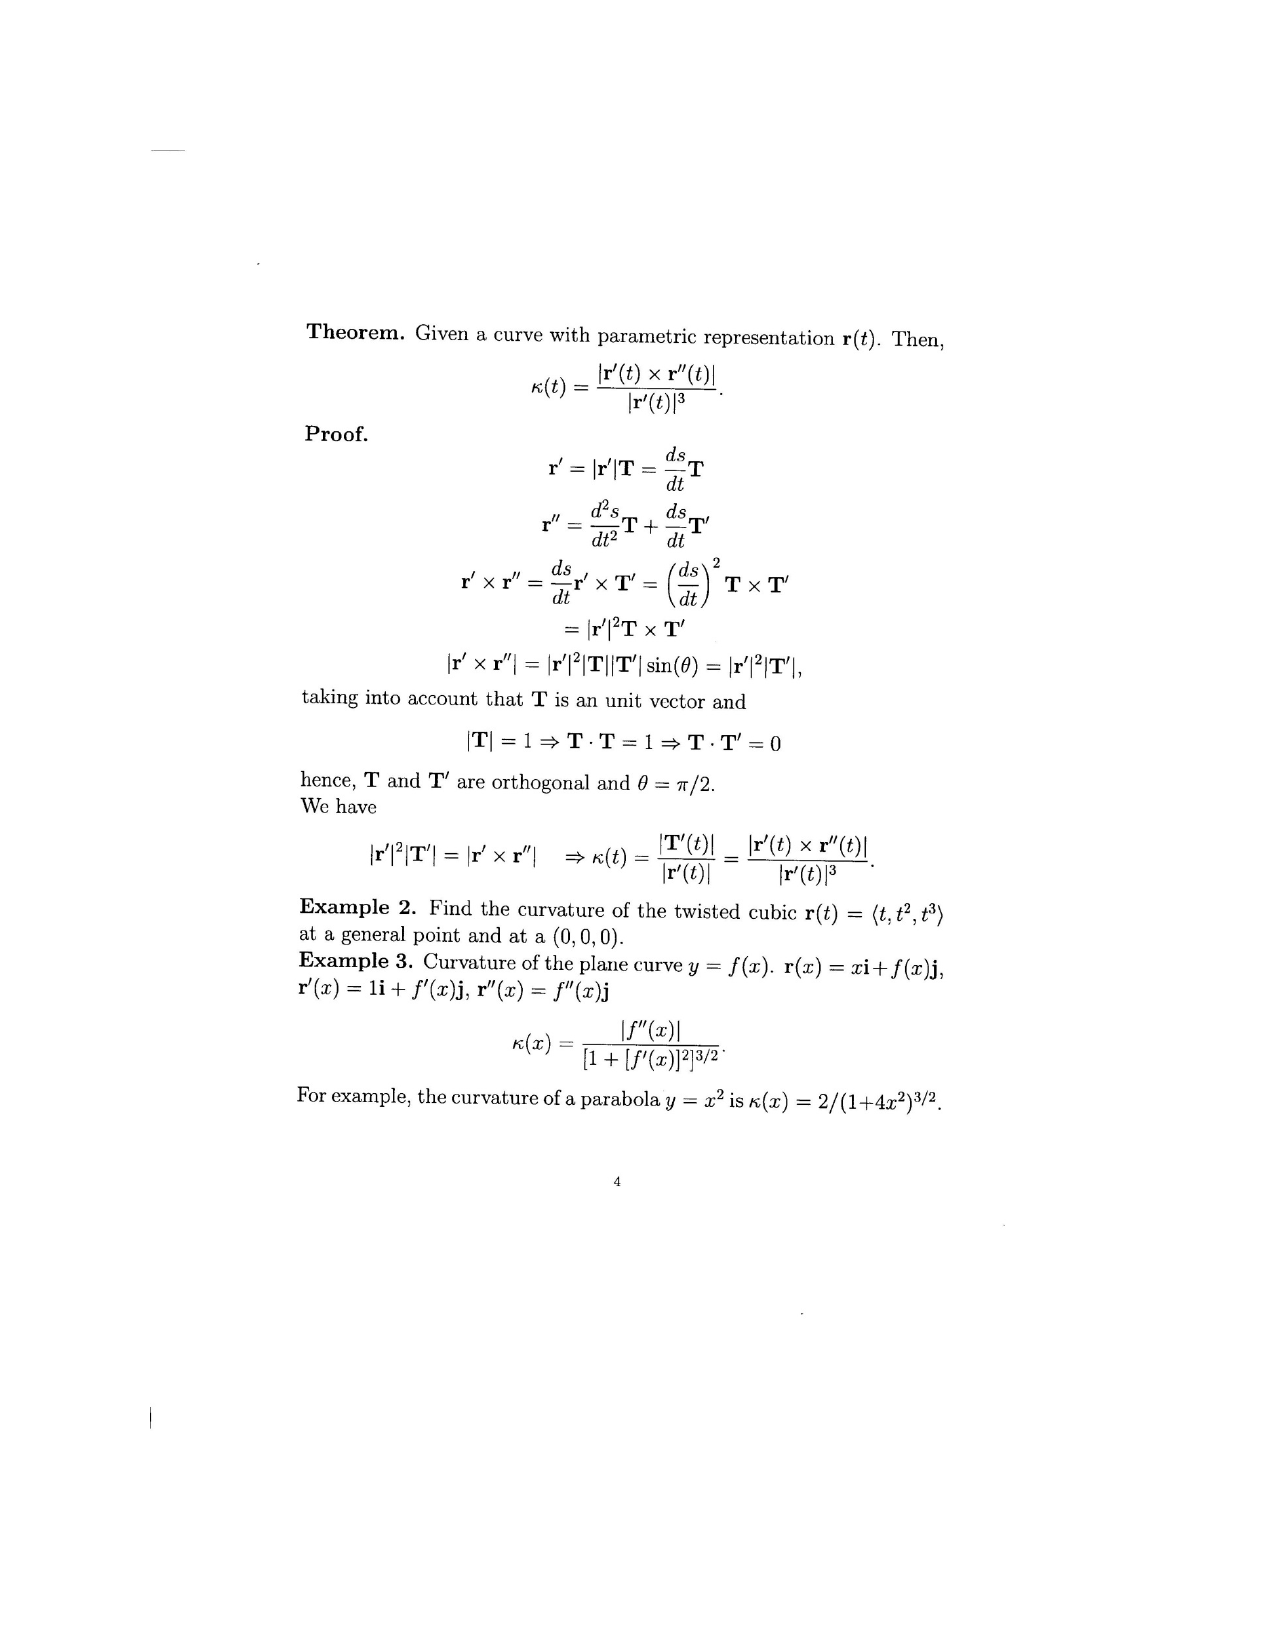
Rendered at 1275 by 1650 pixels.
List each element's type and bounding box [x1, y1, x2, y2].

picture [150, 150, 1086, 1488]
